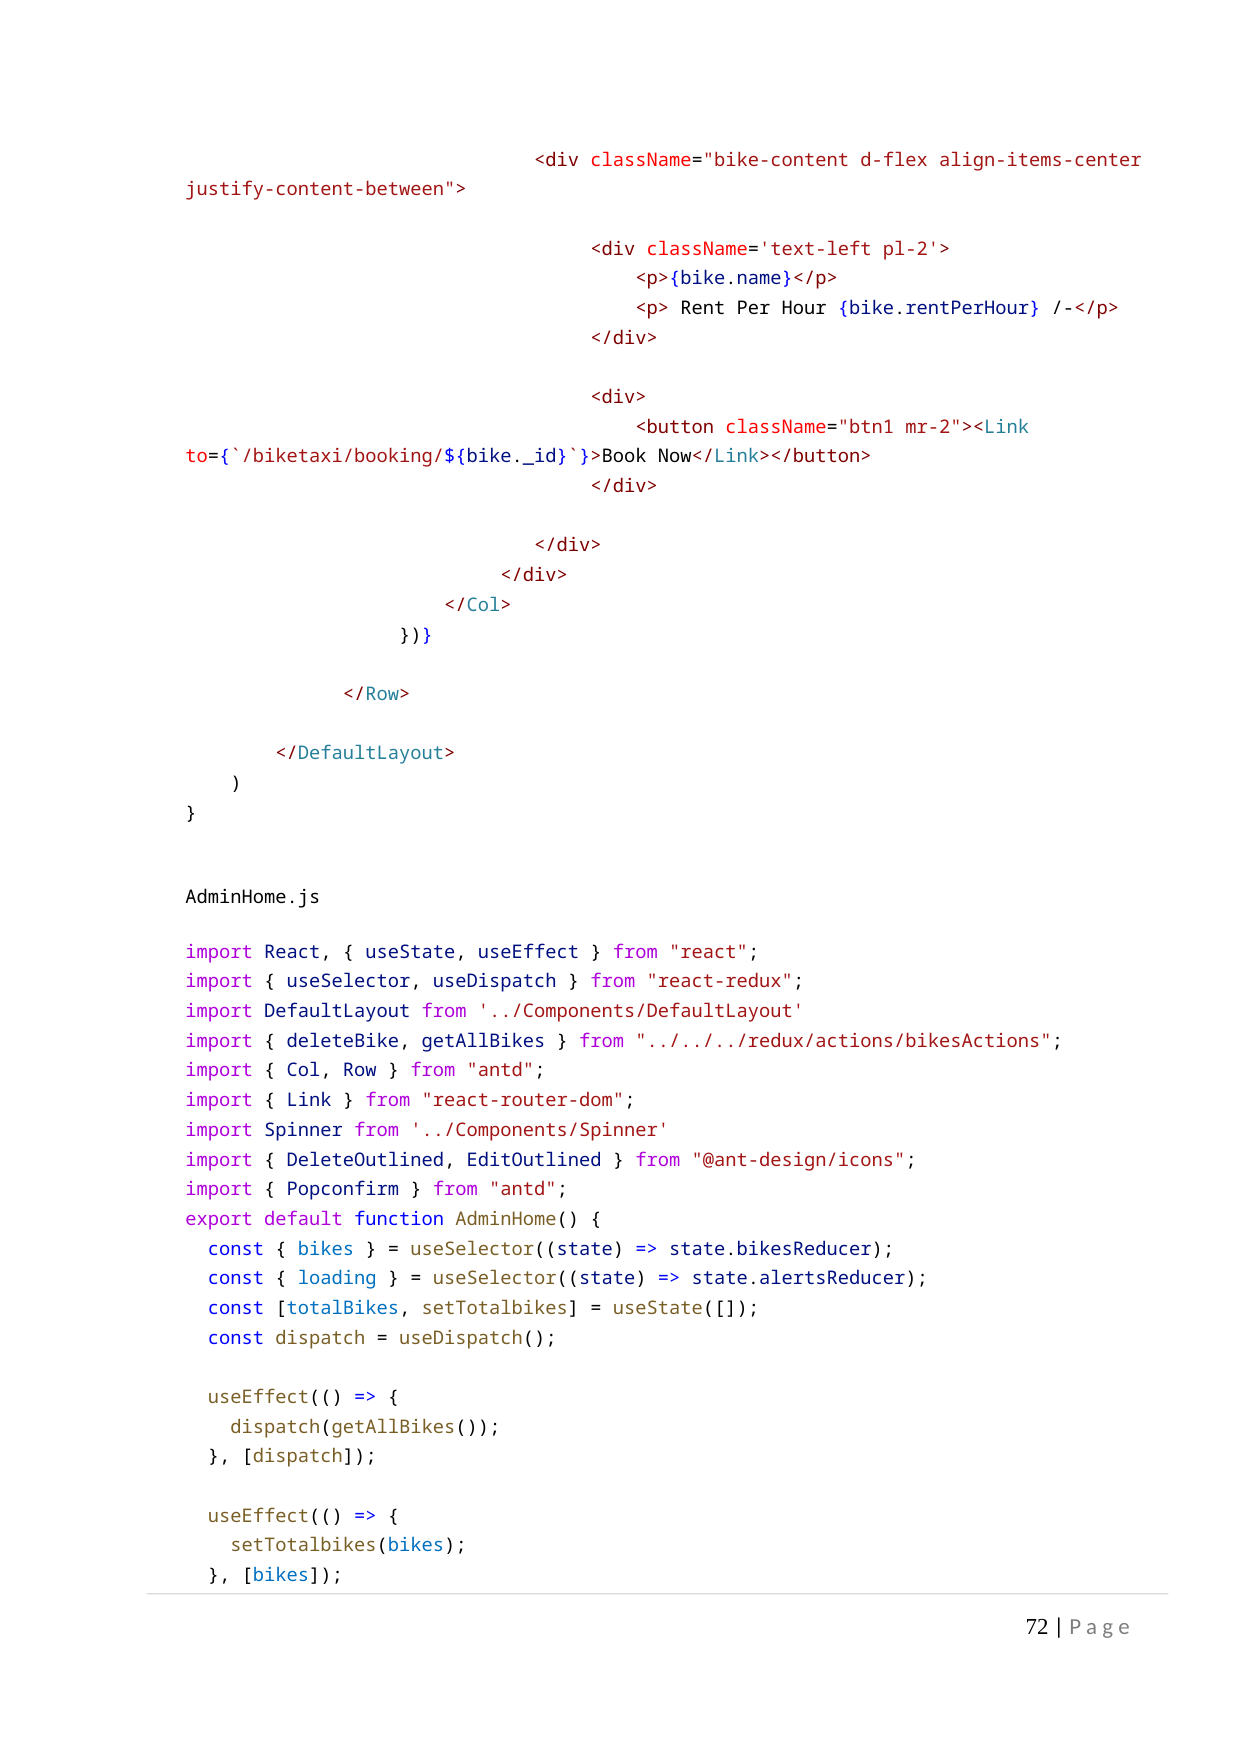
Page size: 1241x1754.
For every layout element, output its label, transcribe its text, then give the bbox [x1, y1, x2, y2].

text const dispatch = useDispatch(); [185, 1320, 1181, 1349]
text </div> [185, 557, 1181, 587]
text export default function AdminHome() { [185, 1201, 1181, 1231]
text <button className="btn1 mr-2"><Link to={`/biketaxi/booking/${bike._id}`}>Book Now</Link></button> [185, 409, 1181, 468]
text } [185, 795, 1181, 824]
text </div> [185, 528, 1181, 557]
text }, [dispatch]); [185, 1438, 1181, 1468]
text <p>{bike.name}</p> [185, 260, 1181, 290]
text useEffect(() => { [185, 1379, 1181, 1409]
text import { Popconfirm } from "antd"; [185, 1171, 1181, 1201]
text import { Link } from "react-router-dom"; [185, 1082, 1181, 1112]
text const { loading } = useSelector((state) => state.alertsReducer); [185, 1260, 1181, 1290]
text import { deleteBike, getAllBikes } from "../../../redux/actions/bikesActions"; [185, 1023, 1181, 1053]
text <div> [185, 379, 1181, 409]
text AdminHome.js [185, 879, 1181, 909]
text </Row> [185, 676, 1181, 706]
text import React, { useState, useEffect } from "react"; [185, 934, 1181, 963]
text <div className="bike-content d-flex align-items-center justify-content-between"> [185, 142, 1181, 201]
text </DefaultLayout> [185, 735, 1181, 765]
text import { DeleteOutlined, EditOutlined } from "@ant-design/icons"; [185, 1142, 1181, 1171]
text import Spinner from '../Components/Spinner' [185, 1112, 1181, 1142]
text ) [185, 765, 1181, 795]
text <div className='text-left pl-2'> [185, 231, 1181, 260]
text useEffect(() => { [185, 1498, 1181, 1528]
text const [totalBikes, setTotalbikes] = useState([]); [185, 1290, 1181, 1320]
text setTotalbikes(bikes); [185, 1528, 1181, 1557]
text import DefaultLayout from '../Components/DefaultLayout' [185, 993, 1181, 1023]
text </div> [185, 320, 1181, 349]
text }, [bikes]); [185, 1557, 1181, 1587]
text import { Col, Row } from "antd"; [185, 1053, 1181, 1082]
text })} [185, 617, 1181, 646]
text </div> [185, 468, 1181, 498]
text <p> Rent Per Hour {bike.rentPerHour} /-</p> [185, 290, 1181, 320]
text const { bikes } = useSelector((state) => state.bikesReducer); [185, 1231, 1181, 1260]
text </Col> [185, 587, 1181, 617]
text import { useSelector, useDispatch } from "react-redux"; [185, 963, 1181, 993]
text dispatch(getAllBikes()); [185, 1409, 1181, 1438]
